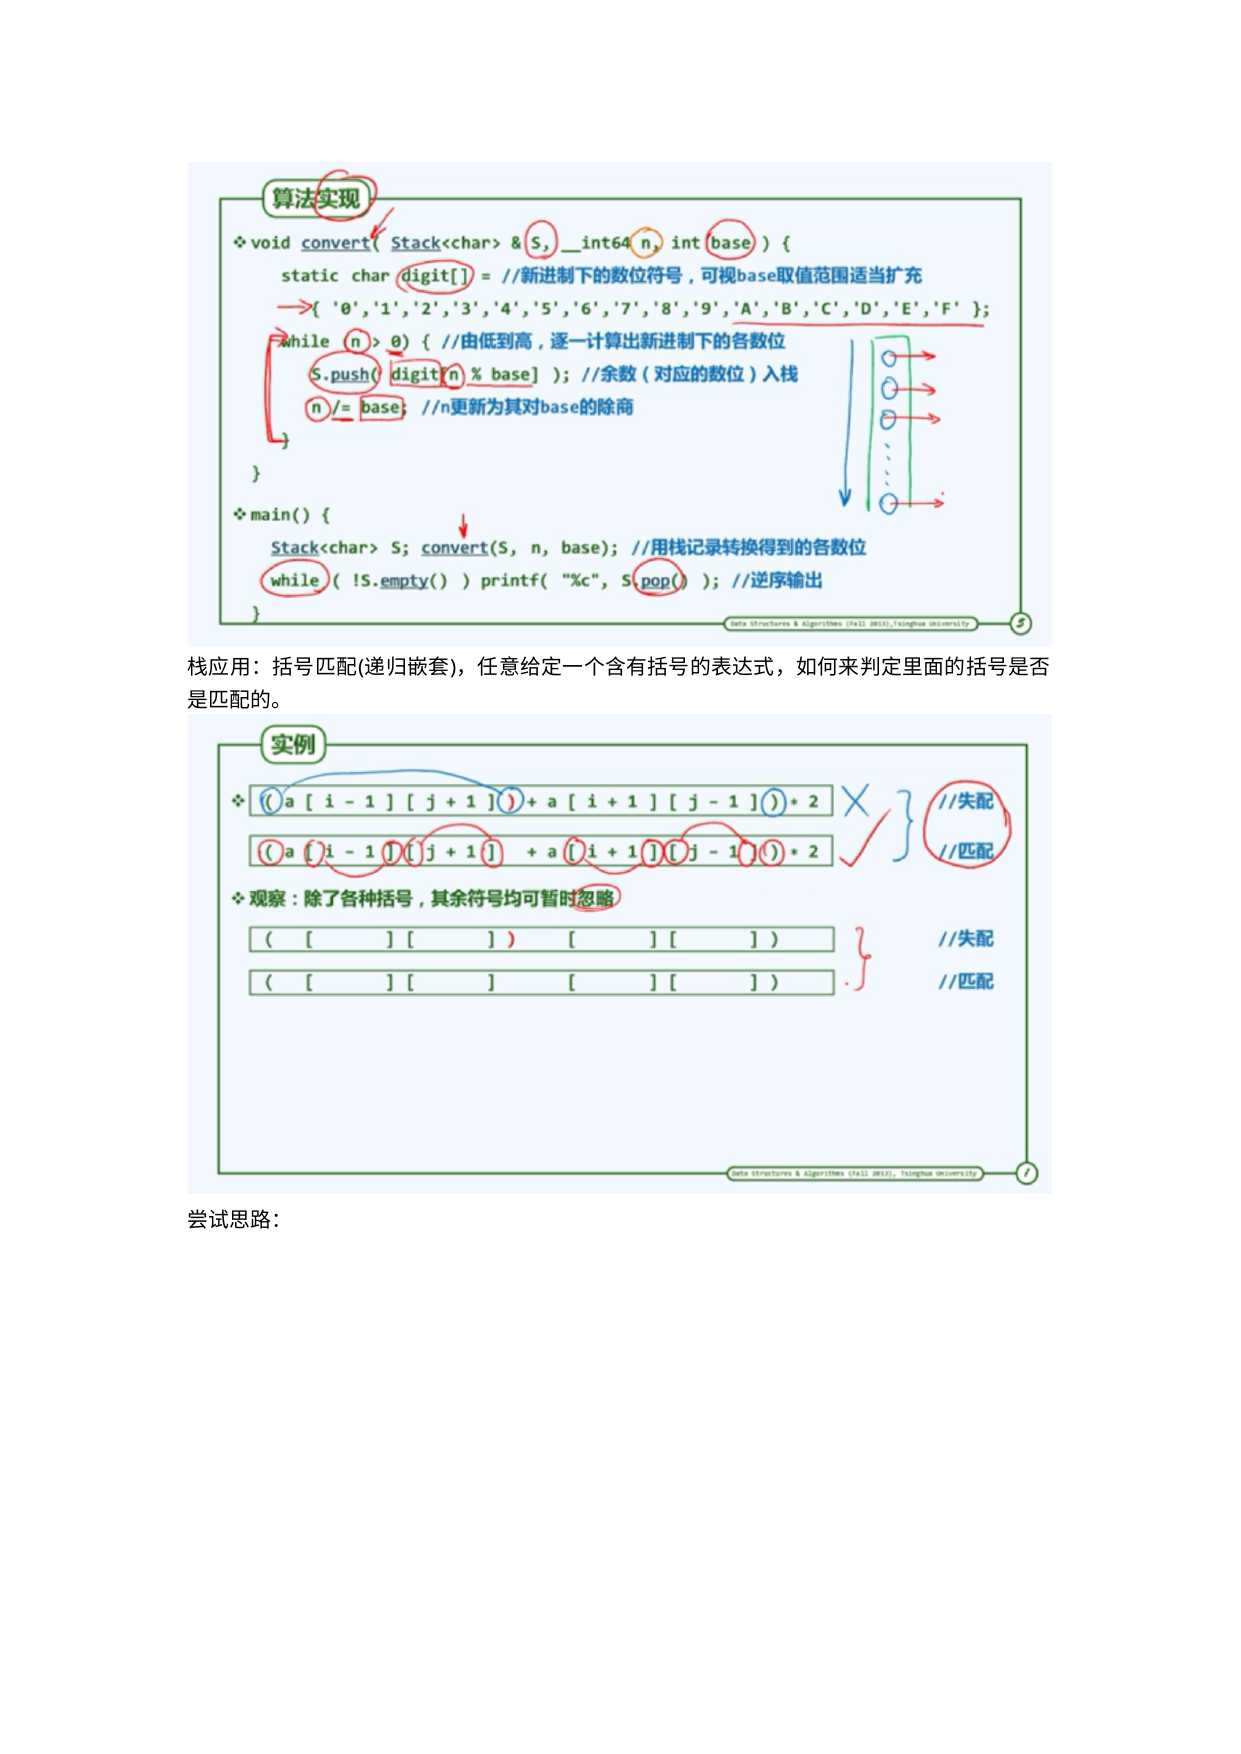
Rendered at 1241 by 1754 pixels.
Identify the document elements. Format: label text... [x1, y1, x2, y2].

picture [187, 162, 1053, 647]
text 尝试思路： [187, 1202, 1053, 1234]
picture [187, 714, 1052, 1194]
text 栈应用：括号匹配(递归嵌套)，任意给定一个含有括号的表达式，如何来判定里面的括号是否是匹配的。 [187, 649, 1053, 714]
